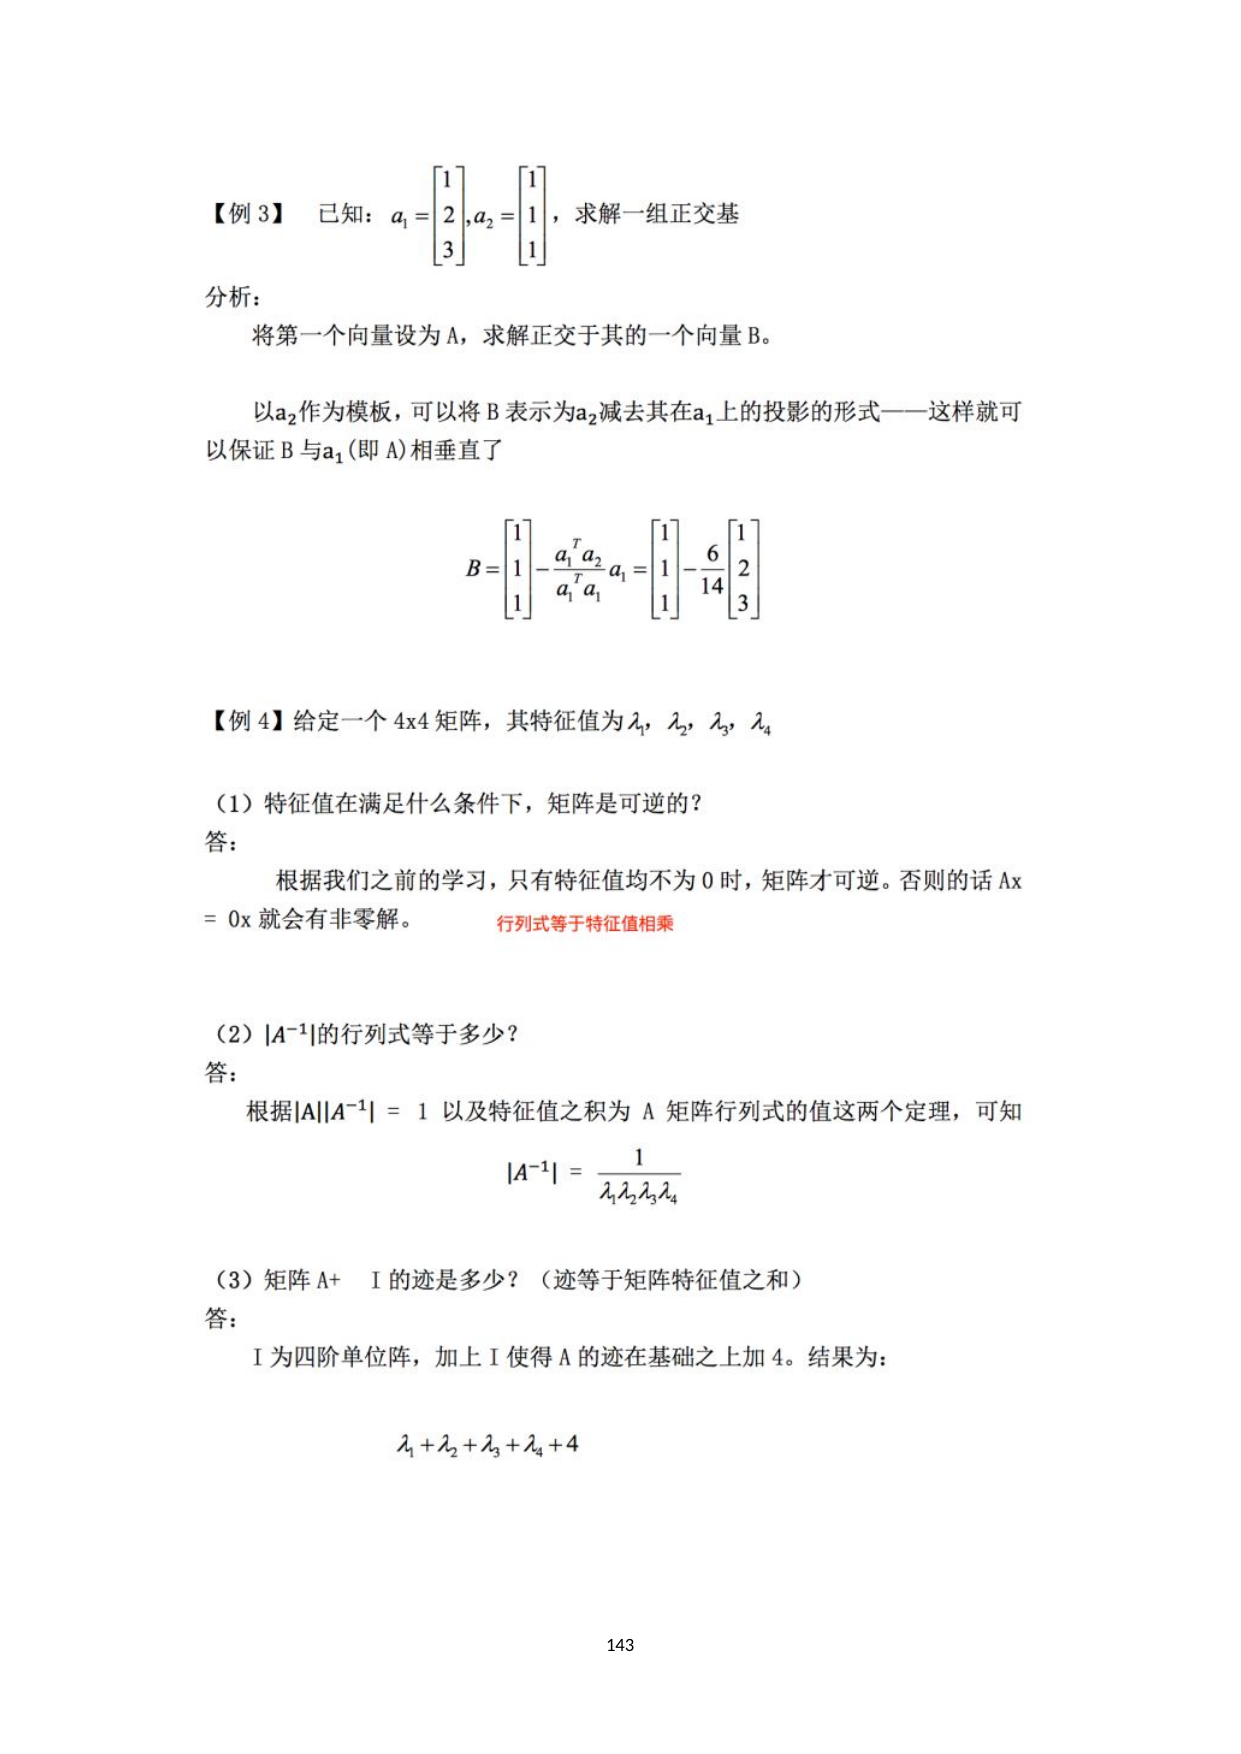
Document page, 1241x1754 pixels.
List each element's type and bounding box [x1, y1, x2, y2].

picture [187, 162, 1053, 1469]
